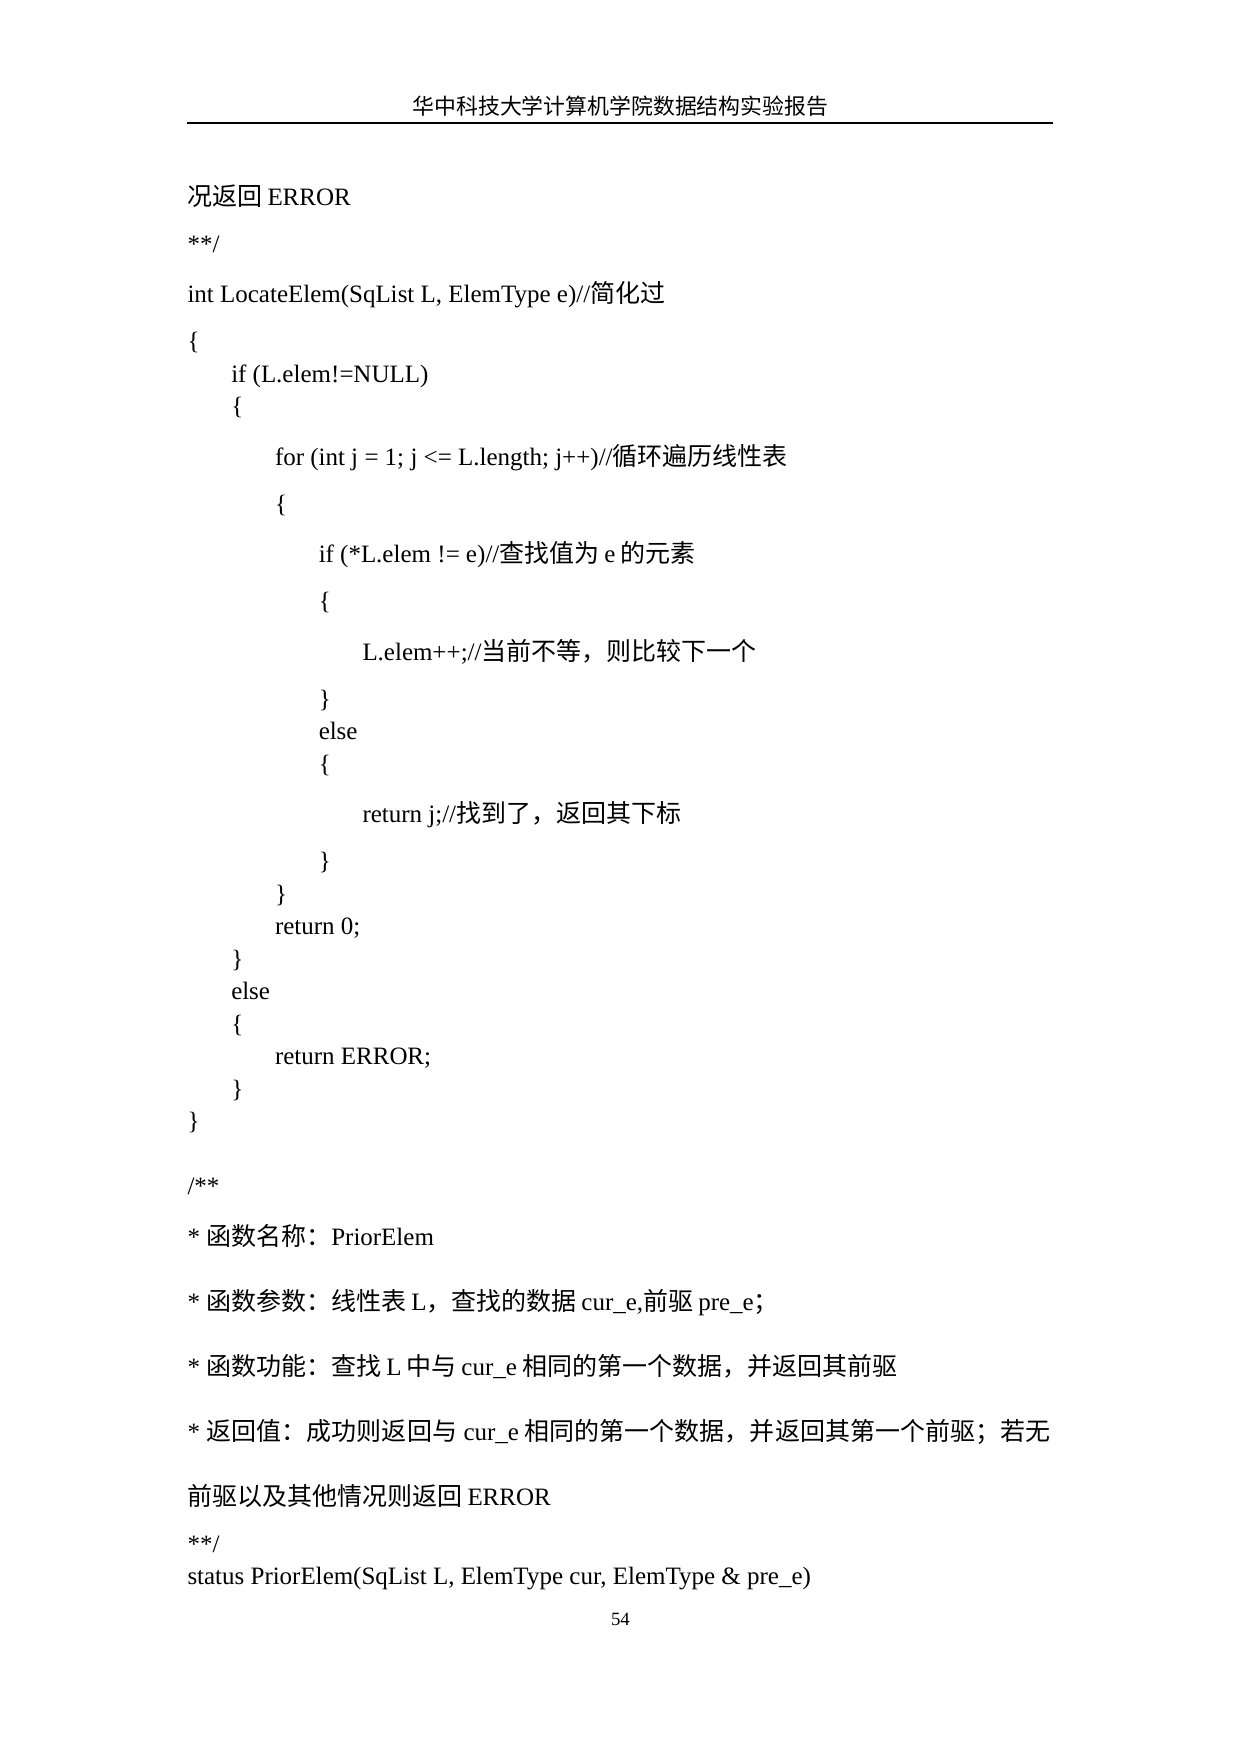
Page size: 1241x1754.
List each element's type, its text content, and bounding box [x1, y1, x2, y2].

text return ERROR; [187, 1039, 1053, 1072]
text } [187, 942, 1053, 974]
text { [187, 1007, 1053, 1039]
text * 返回值：成功则返回与cur_e相同的第一个数据，并返回其第一个前驱；若无前驱以及其他情况则返回ERROR [187, 1397, 1053, 1527]
text if (*L.elem != e)//查找值为e的元素 [187, 519, 1053, 584]
text * 函数名称：PriorElem [187, 1202, 1053, 1267]
text int LocateElem(SqList L, ElemType e)//简化过 [187, 259, 1053, 324]
text * 函数功能：查找L中与cur_e相同的第一个数据，并返回其前驱 [187, 1332, 1053, 1397]
text { [187, 584, 1053, 617]
text { [187, 747, 1053, 779]
text * 函数参数：线性表L，查找的数据cur_e,前驱pre_e； [187, 1267, 1053, 1332]
text } [187, 844, 1053, 877]
text status PriorElem(SqList L, ElemType cur, ElemType & pre_e) [187, 1559, 1053, 1592]
text /** [187, 1169, 1053, 1202]
text **/ [187, 227, 1053, 259]
text else [187, 974, 1053, 1007]
text } [187, 1072, 1053, 1104]
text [187, 162, 1053, 227]
text **/ [187, 1527, 1053, 1559]
text if (L.elem!=NULL) [187, 357, 1053, 389]
text } [187, 682, 1053, 714]
text } [187, 877, 1053, 909]
text { [187, 324, 1053, 357]
text L.elem++;//当前不等，则比较下一个 [187, 617, 1053, 682]
text { [187, 389, 1053, 422]
text return j;//找到了，返回其下标 [187, 779, 1053, 844]
text { [187, 487, 1053, 519]
text else [187, 714, 1053, 747]
text } [187, 1104, 1053, 1137]
text for (int j = 1; j <= L.length; j++)//循环遍历线性表 [187, 422, 1053, 487]
text return 0; [187, 909, 1053, 942]
